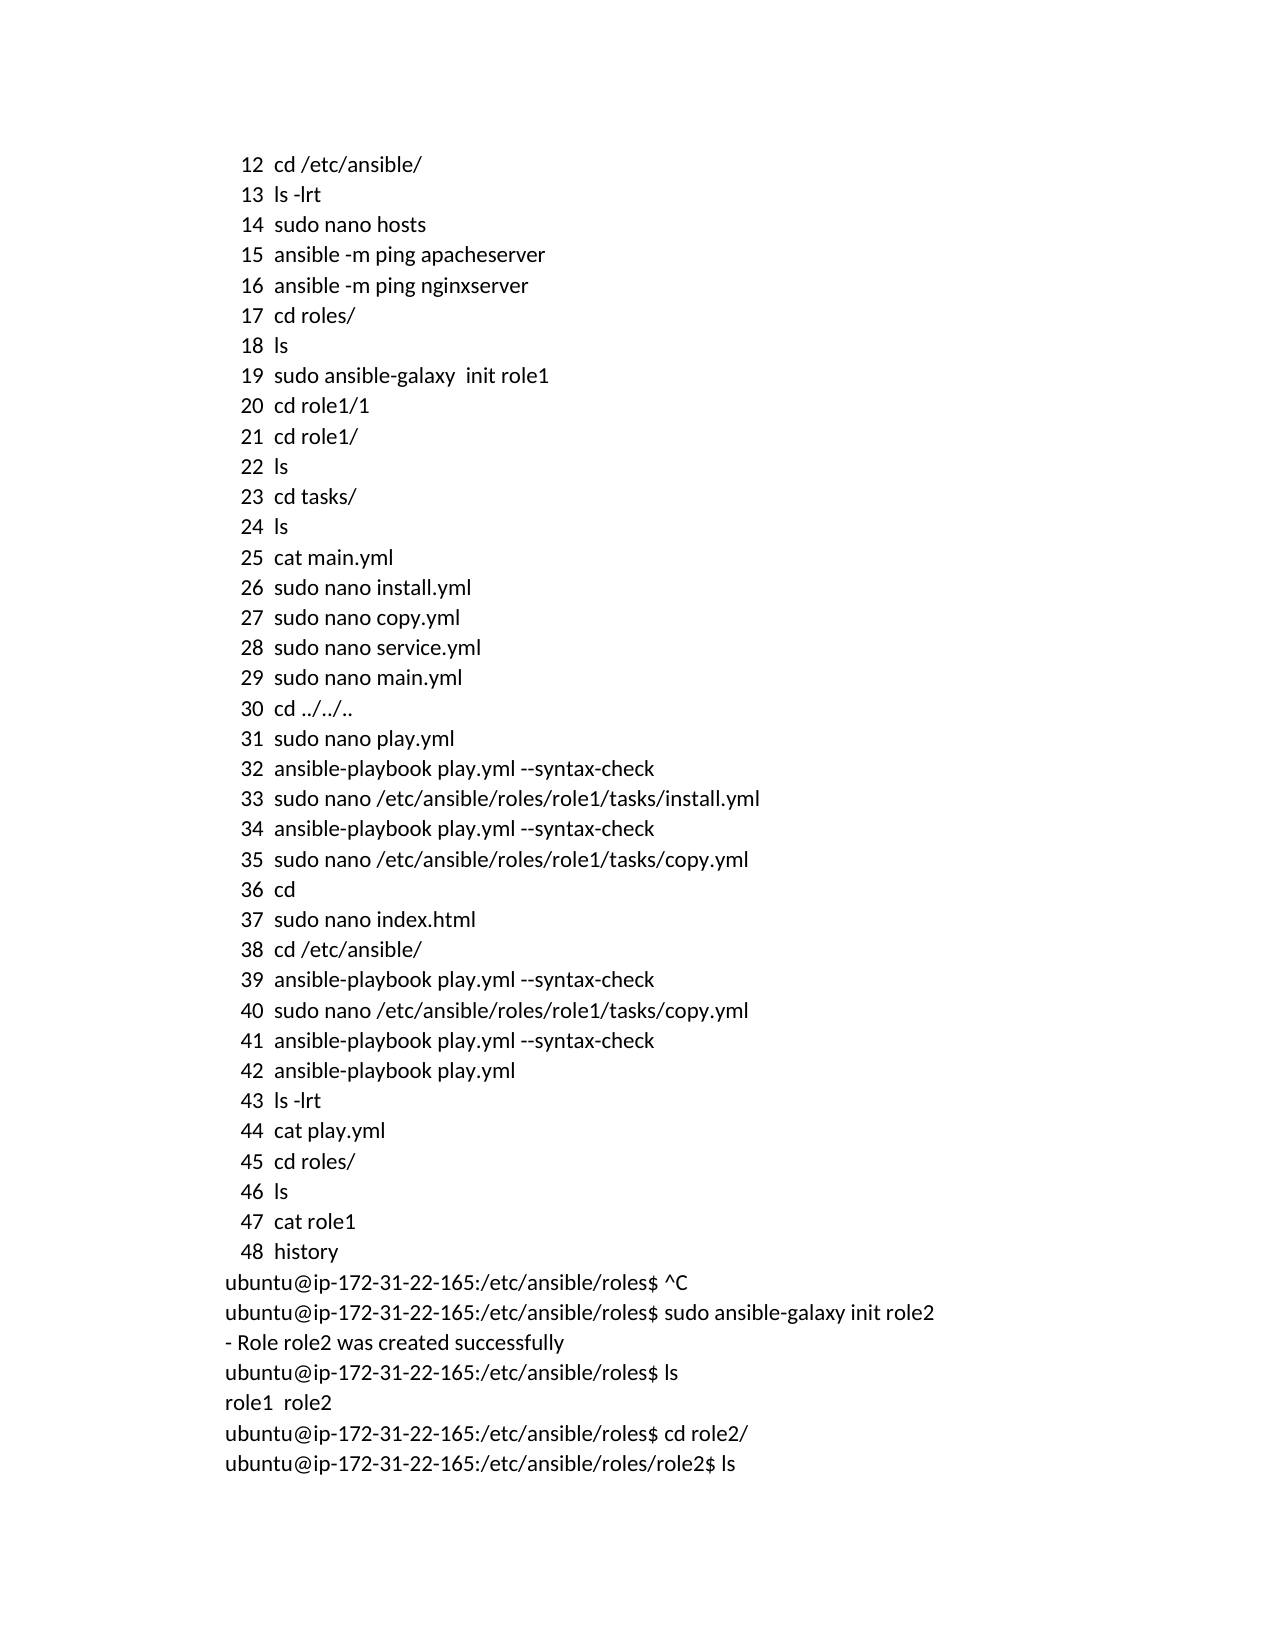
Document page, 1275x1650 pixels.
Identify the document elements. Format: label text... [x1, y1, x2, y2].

list 22 ls [225, 452, 1125, 480]
list 44 cat play.yml [225, 1117, 1125, 1145]
list 33 sudo nano /etc/ansible/roles/role1/tasks/install.yml [225, 784, 1125, 812]
list 24 ls [225, 512, 1125, 541]
list 43 ls -lrt [225, 1086, 1125, 1114]
list ubuntu@ip-172-31-22-165:/etc/ansible/roles$ sudo ansible-galaxy init role2 [225, 1298, 1125, 1326]
list 36 cd [225, 875, 1125, 903]
list 12 cd /etc/ansible/ [225, 150, 1125, 178]
list ubuntu@ip-172-31-22-165:/etc/ansible/roles/role2$ ls [225, 1449, 1125, 1477]
list 21 cd role1/ [225, 422, 1125, 450]
list 42 ansible-playbook play.yml [225, 1056, 1125, 1084]
list 17 cd roles/ [225, 301, 1125, 329]
list 26 sudo nano install.yml [225, 573, 1125, 601]
list 48 history [225, 1237, 1125, 1266]
list 23 cd tasks/ [225, 482, 1125, 510]
list 32 ansible-playbook play.yml --syntax-check [225, 754, 1125, 782]
list 14 sudo nano hosts [225, 210, 1125, 238]
list - Role role2 was created successfully [225, 1328, 1125, 1356]
list 34 ansible-playbook play.yml --syntax-check [225, 814, 1125, 843]
list 13 ls -lrt [225, 180, 1125, 208]
list 38 cd /etc/ansible/ [225, 935, 1125, 963]
list 40 sudo nano /etc/ansible/roles/role1/tasks/copy.yml [225, 996, 1125, 1024]
list ubuntu@ip-172-31-22-165:/etc/ansible/roles$ ls [225, 1358, 1125, 1386]
list 15 ansible -m ping apacheserver [225, 241, 1125, 269]
list 31 sudo nano play.yml [225, 724, 1125, 752]
list 47 cat role1 [225, 1207, 1125, 1235]
list 45 cd roles/ [225, 1147, 1125, 1175]
list 28 sudo nano service.yml [225, 633, 1125, 661]
list 19 sudo ansible-galaxy init role1 [225, 361, 1125, 389]
list 25 cat main.yml [225, 543, 1125, 571]
list ubuntu@ip-172-31-22-165:/etc/ansible/roles$ ^C [225, 1268, 1125, 1296]
list 16 ansible -m ping nginxserver [225, 271, 1125, 299]
list ubuntu@ip-172-31-22-165:/etc/ansible/roles$ cd role2/ [225, 1419, 1125, 1447]
list 29 sudo nano main.yml [225, 663, 1125, 692]
list 30 cd ../../.. [225, 694, 1125, 722]
list role1 role2 [225, 1388, 1125, 1417]
list 41 ansible-playbook play.yml --syntax-check [225, 1026, 1125, 1054]
list 20 cd role1/1 [225, 392, 1125, 420]
list 27 sudo nano copy.yml [225, 603, 1125, 631]
list 37 sudo nano index.html [225, 905, 1125, 933]
list 46 ls [225, 1177, 1125, 1205]
list 35 sudo nano /etc/ansible/roles/role1/tasks/copy.yml [225, 845, 1125, 873]
list 18 ls [225, 331, 1125, 359]
list 39 ansible-playbook play.yml --syntax-check [225, 966, 1125, 994]
